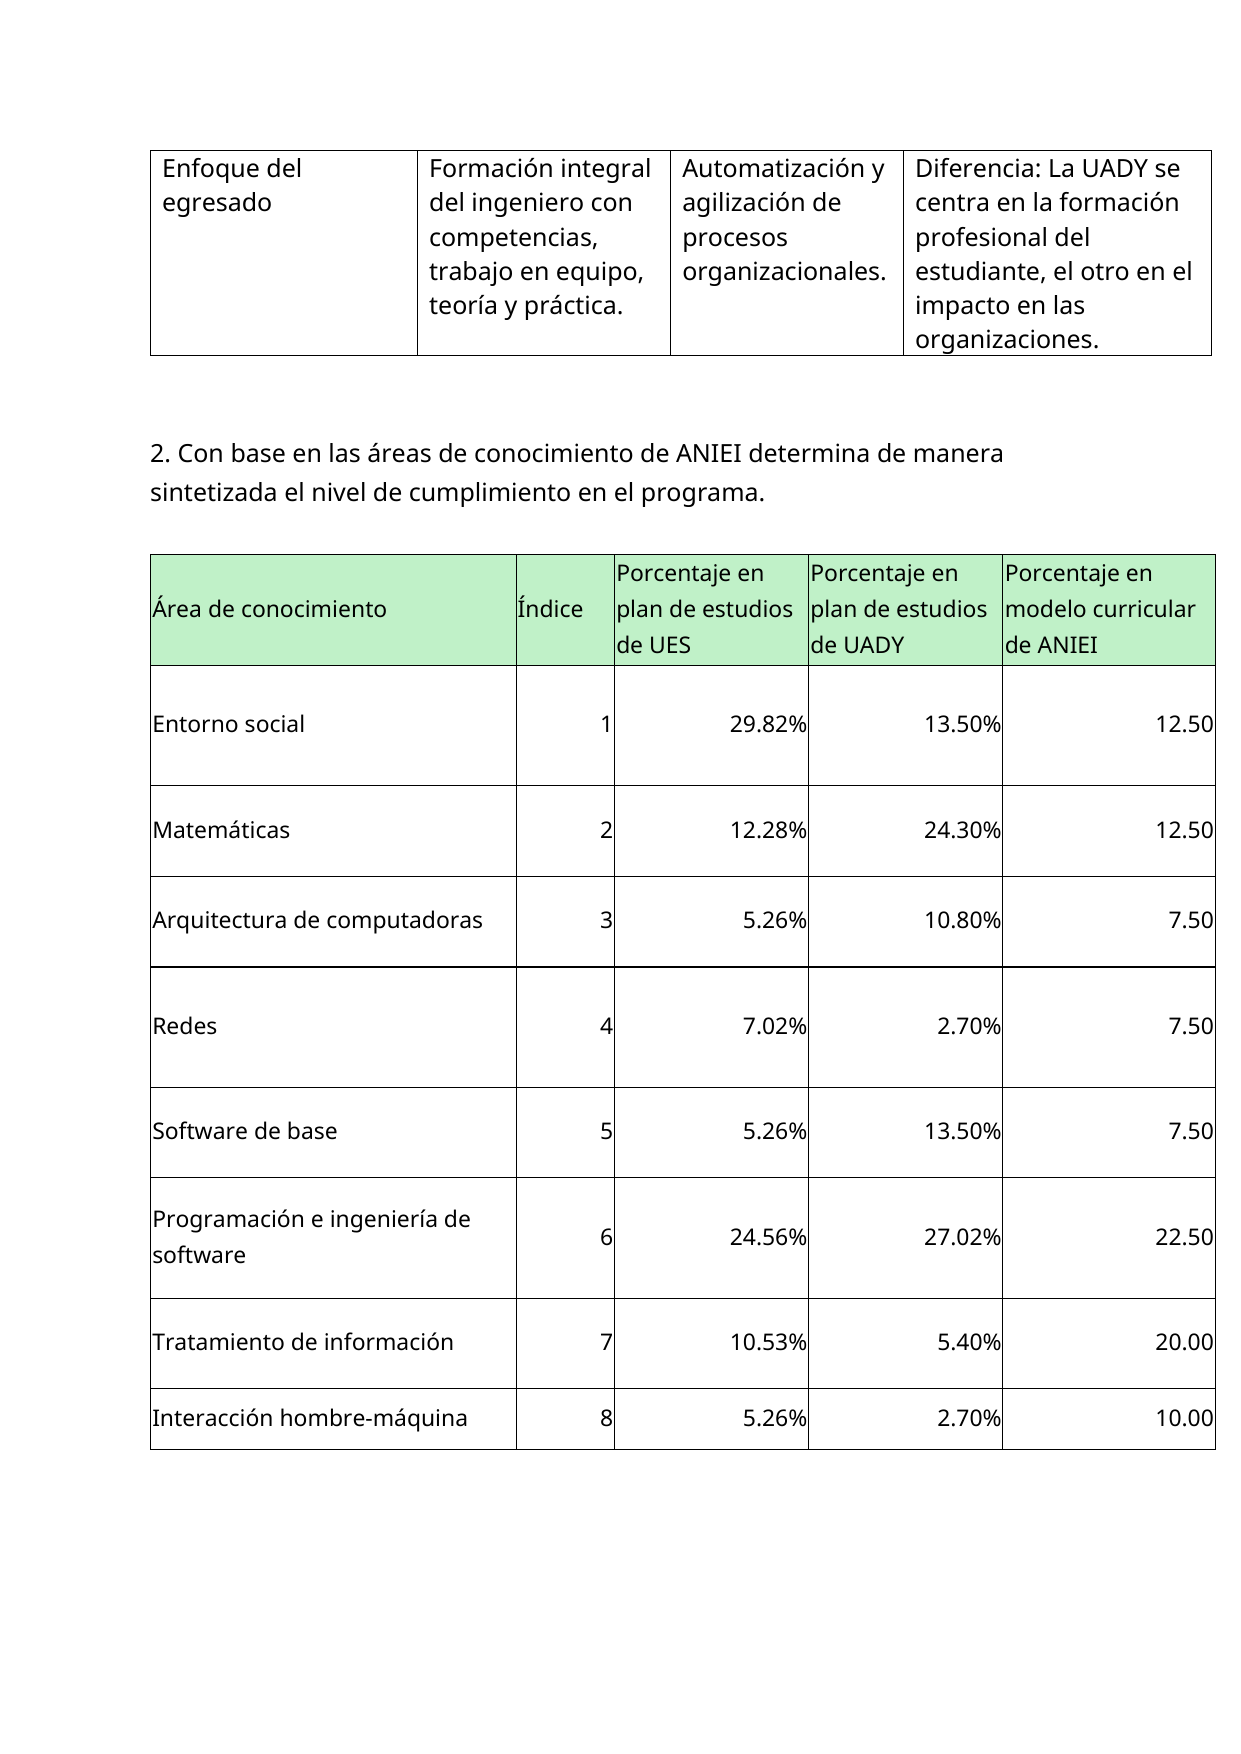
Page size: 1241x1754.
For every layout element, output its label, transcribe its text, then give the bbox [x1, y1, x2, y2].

table_cell 6 [517, 1178, 614, 1298]
table_cell 1 [517, 666, 614, 785]
table_cell Programación e ingeniería de software [151, 1178, 516, 1298]
table_cell 27.02% [809, 1178, 1002, 1298]
table_cell Entorno social [151, 666, 516, 785]
table_cell 29.82% [615, 666, 808, 785]
table_cell Matemáticas [151, 786, 516, 876]
table_header Porcentaje en modelo curricular de ANIEI [1003, 555, 1215, 665]
table_cell 5.26% [615, 877, 808, 966]
table_cell 22.50 [1003, 1178, 1215, 1298]
table_cell 20.00 [1003, 1299, 1215, 1388]
table_cell 3 [517, 877, 614, 966]
table_cell 10.80% [809, 877, 1002, 966]
table_header Porcentaje en plan de estudios de UADY [809, 555, 1002, 665]
table_cell 12.50 [1003, 786, 1215, 876]
table_cell 12.50 [1003, 666, 1215, 785]
table_cell 10.53% [615, 1299, 808, 1388]
table_cell Automatización y agilización de procesos organizacionales. [671, 151, 903, 355]
table_cell 5.26% [615, 1088, 808, 1177]
table_cell Interacción hombre-máquina [151, 1389, 516, 1449]
table_cell 2.70% [809, 1389, 1002, 1449]
table_cell 2.70% [809, 968, 1002, 1087]
table_cell 10.00 [1003, 1389, 1215, 1449]
table_cell 24.30% [809, 786, 1002, 876]
table_cell 24.56% [615, 1178, 808, 1298]
table_cell Enfoque del egresado [151, 151, 417, 355]
table_cell 13.50% [809, 1088, 1002, 1177]
table_cell Formación integral del ingeniero con competencias, trabajo en equipo, teoría y práctica. [418, 151, 670, 355]
table_cell 5.26% [615, 1389, 808, 1449]
table_cell Tratamiento de información [151, 1299, 516, 1388]
table_cell Arquitectura de computadoras [151, 877, 516, 966]
table_cell Redes [151, 968, 516, 1087]
table_header Área de conocimiento [151, 555, 516, 665]
table_cell Software de base [151, 1088, 516, 1177]
table_header Índice [517, 555, 614, 665]
table_cell 7.50 [1003, 877, 1215, 966]
table_cell Diferencia: La UADY se centra en la formación profesional del estudiante, el otro en el impacto en las organizaciones. [904, 151, 1211, 355]
table_cell 7.50 [1003, 1088, 1215, 1177]
table_cell 7.02% [615, 968, 808, 1087]
table_cell 5.40% [809, 1299, 1002, 1388]
text 2. Con base en las áreas de conocimiento de ANIEI determina de manera sintetizada el nivel de cumplimiento en el programa. [150, 435, 1090, 548]
table_cell 7 [517, 1299, 614, 1388]
table_cell 8 [517, 1389, 614, 1449]
table_cell 12.28% [615, 786, 808, 876]
table_cell 4 [517, 968, 614, 1087]
table_cell 2 [517, 786, 614, 876]
table_cell 13.50% [809, 666, 1002, 785]
table_header Porcentaje en plan de estudios de UES [615, 555, 808, 665]
table_cell 7.50 [1003, 968, 1215, 1087]
table_cell 5 [517, 1088, 614, 1177]
